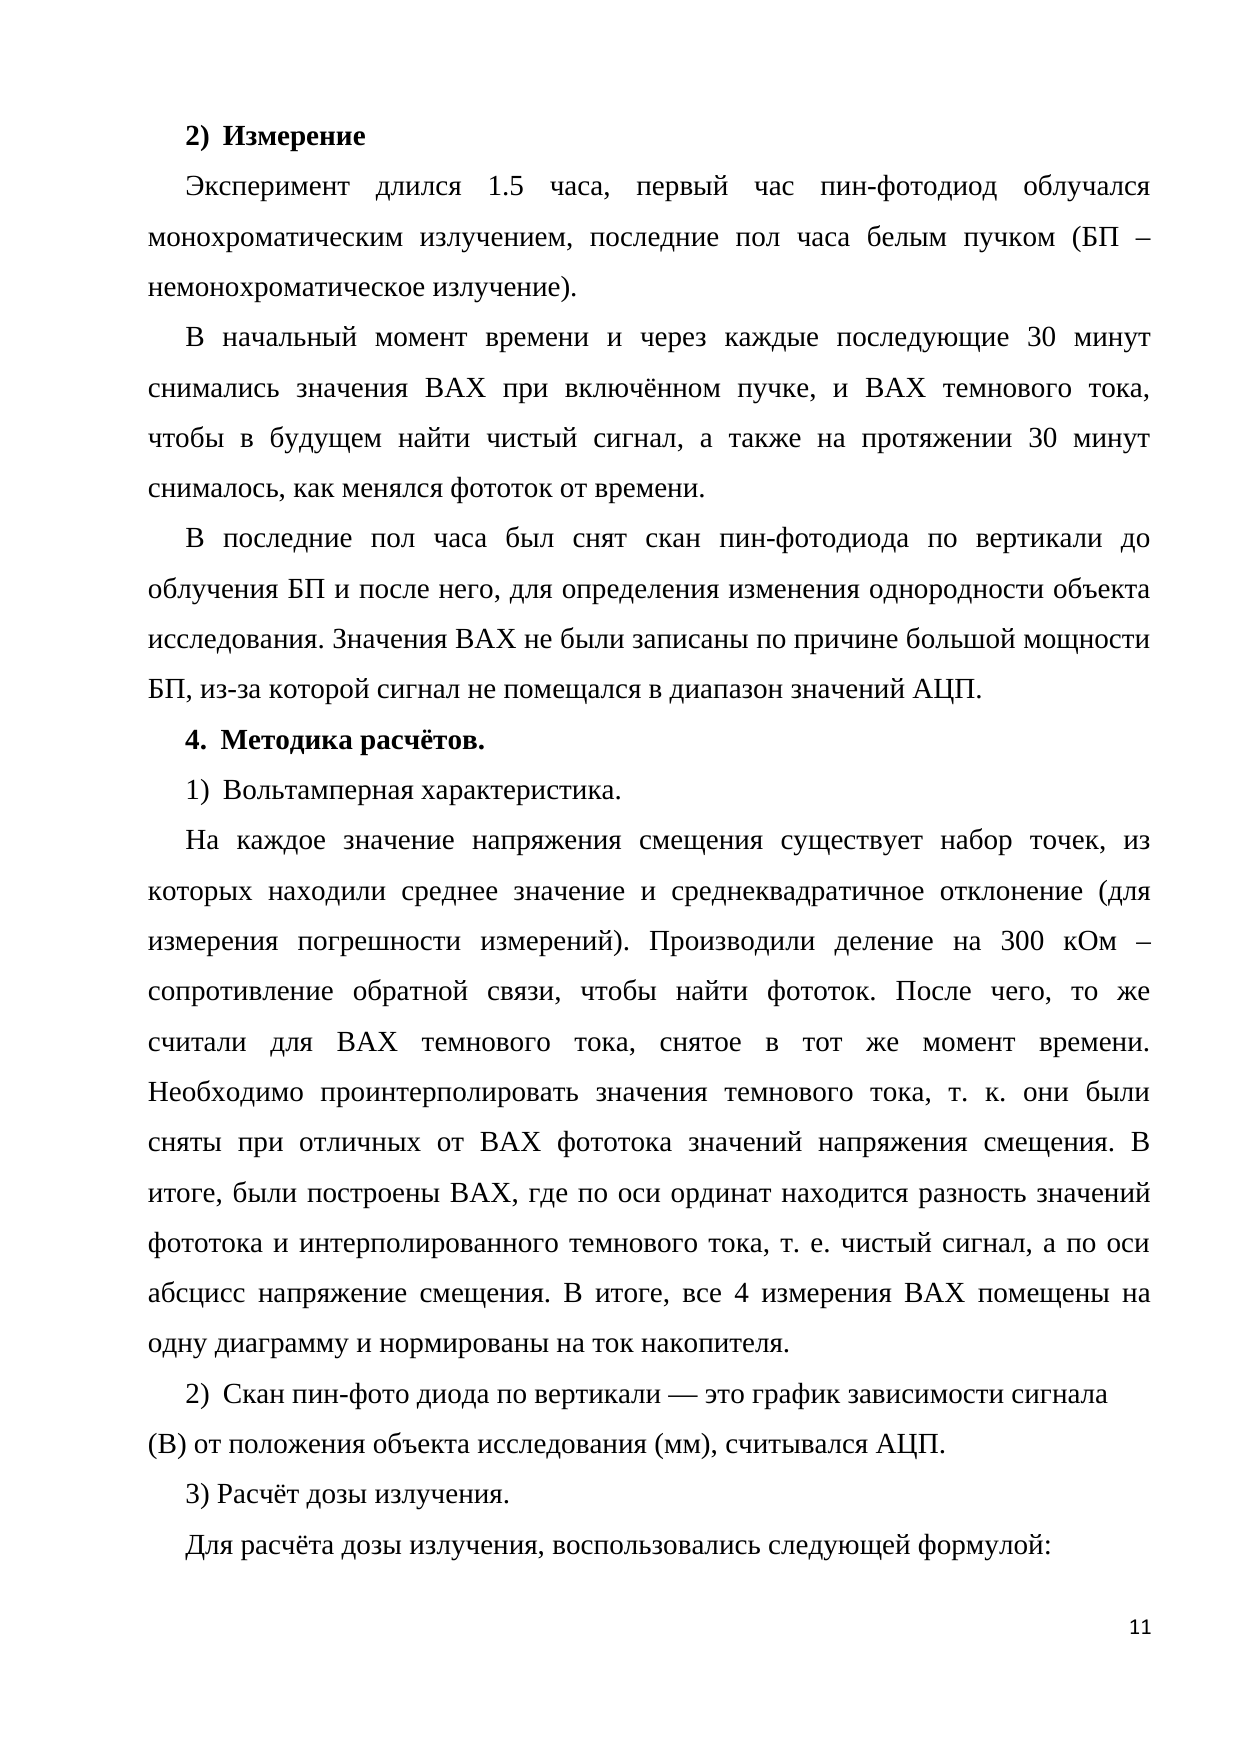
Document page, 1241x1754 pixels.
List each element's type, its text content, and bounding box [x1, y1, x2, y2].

text Эксперимент длился 1.5 часа, первый час пин-фотодиод облучался монохроматическим излучением, последние пол часа белым пучком (БП – немонохроматическое излучение). [148, 168, 1152, 303]
text На каждое значение напряжения смещения существует набор точек, из которых находили среднее значение и среднеквадратичное отклонение (для измерения погрешности измерений). Производили деление на 300 кОм – сопротивление обратной связи, чтобы найти фототок. После чего, то же считали для ВАХ темнового тока, снятое в тот же момент времени. Необходимо проинтерполировать значения темнового тока, т. к. они были сняты при отличных от ВАХ фототока значений напряжения смещения. В итоге, были построены ВАХ, где по оси ординат находится разность значений фототока и интерполированного темнового тока, т. е. чистый сигнал, а по оси абсцисс напряжение смещения. В итоге, все 4 измерения ВАХ помещены на одну диаграмму и нормированы на ток накопителя. [148, 822, 1152, 1359]
text В начальный момент времени и через каждые последующие 30 минут снимались значения ВАХ при включённом пучке, и ВАХ темнового тока, чтобы в будущем найти чистый сигнал, а также на протяжении 30 минут снималось, как менялся фототок от времени. [148, 319, 1152, 504]
list Измерение [185, 118, 1152, 152]
list Вольтамперная характеристика. [185, 772, 1152, 806]
list Скан пин-фото диода по вертикали — это график зависимости сигнала [185, 1376, 1152, 1409]
list Методика расчётов. [185, 722, 1152, 755]
text В последние пол часа был снят скан пин-фотодиода по вертикали до облучения БП и после него, для определения изменения однородности объекта исследования. Значения ВАХ не были записаны по причине большой мощности БП, из-за которой сигнал не помещался в диапазон значений АЦП. [148, 521, 1152, 705]
text Для расчёта дозы излучения, воспользовались следующей формулой: [148, 1527, 1152, 1560]
text (В) от положения объекта исследования (мм), считывался АЦП. [148, 1426, 1152, 1460]
text 3) Расчёт дозы излучения. [148, 1477, 1152, 1510]
